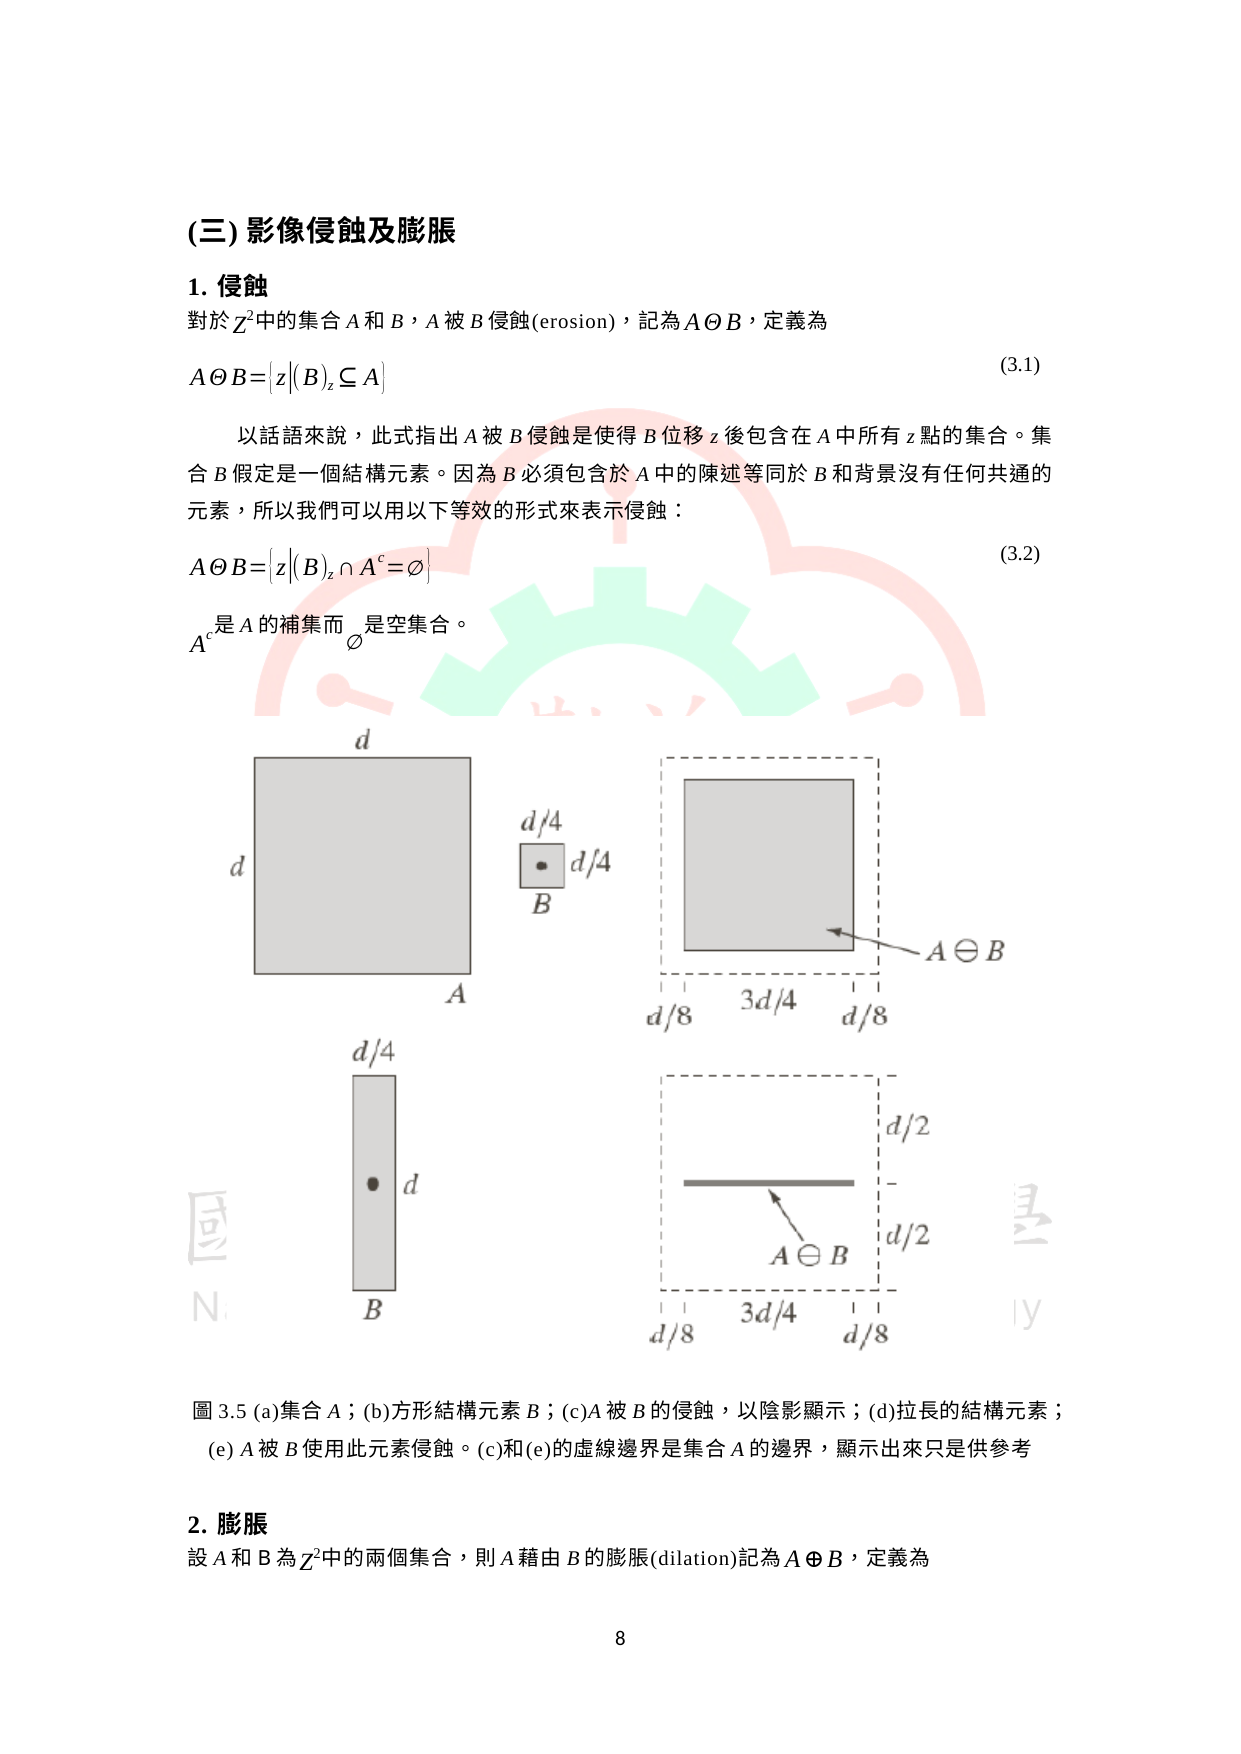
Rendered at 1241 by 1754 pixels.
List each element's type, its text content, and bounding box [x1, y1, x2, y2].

text 以話語來說，此式指出A被B侵蝕是使得B位移z後包含在A中所有z點的集合。集合B假定是一個結構元素。因為B必須包含於A中的陳述等同於B和背景沒有任何共通的元素，所以我們可以用以下等效的形式來表示侵蝕： [187, 416, 1053, 528]
text (3.1) [187, 341, 1053, 416]
subtitle 影像侵蝕及膨脹 [187, 191, 1053, 266]
list 侵蝕 [187, 266, 1053, 303]
text 是A的補集而是空集合。 [187, 603, 1053, 678]
text 對於中的集合A和B，A被B侵蝕(erosion)，記為，定義為 [187, 303, 1053, 341]
text 圖3.5 (a)集合A；(b)方形結構元素B；(c)A被B的侵蝕，以陰影顯示；(d)拉長的結構元素；(e) A被B使用此元素侵蝕。(c)和(e)的虛線邊界是集合A的邊界，顯示出來只是供參考 [187, 1391, 1053, 1466]
list 膨脹 [187, 1503, 1053, 1541]
picture [226, 716, 1014, 1362]
text (3.2) [187, 528, 1053, 603]
text 設A和B為中的兩個集合，則A藉由B的膨脹(dilation)記為，定義為 [187, 1541, 1053, 1578]
